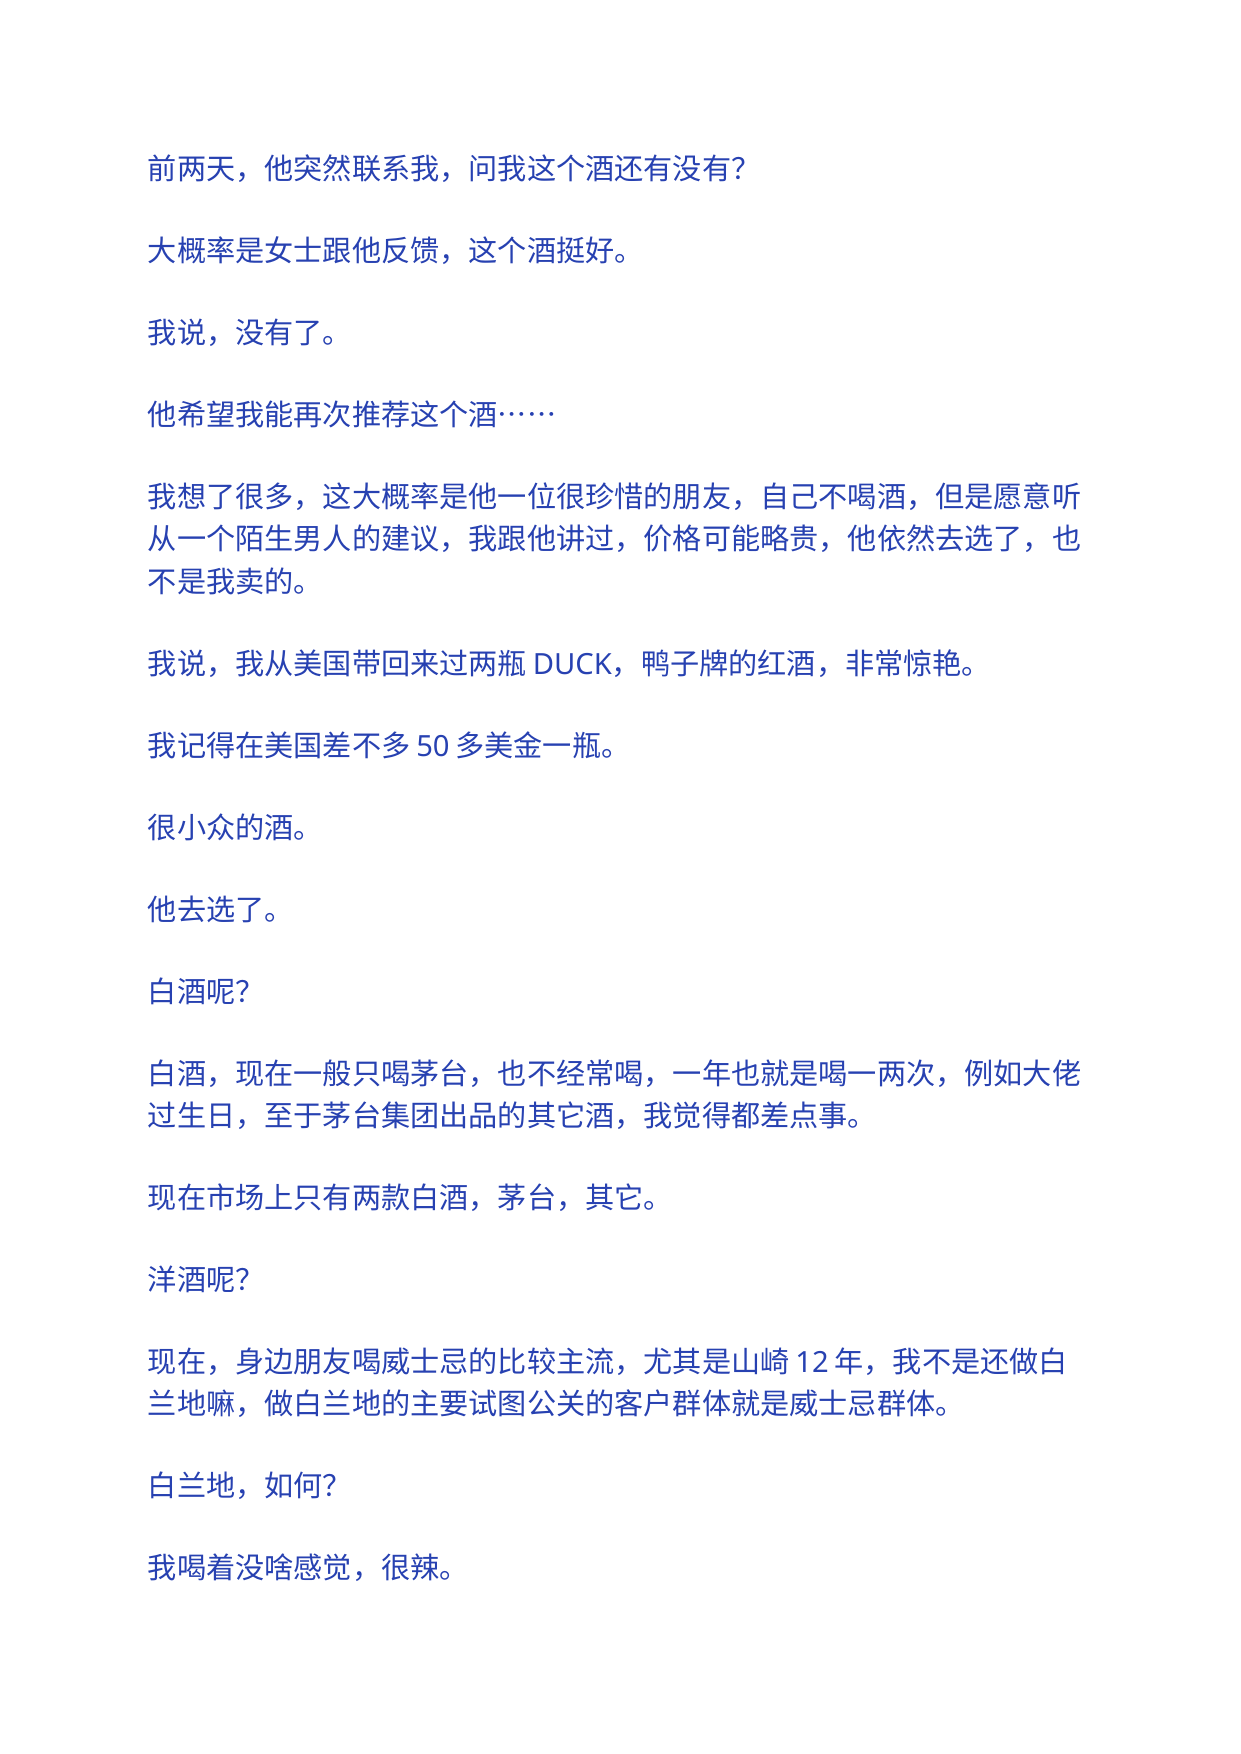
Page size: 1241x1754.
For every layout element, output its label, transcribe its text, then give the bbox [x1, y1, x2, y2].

text 我说，我从美国带回来过两瓶DUCK，鸭子牌的红酒，非常惊艳。 [148, 640, 1093, 683]
text 洋酒呢？ [148, 1257, 1093, 1299]
text 白酒，现在一般只喝茅台，也不经常喝，一年也就是喝一两次，例如大佬过生日，至于茅台集团出品的其它酒，我觉得都差点事。 [148, 1050, 1093, 1135]
text 白兰地，如何？ [148, 1463, 1093, 1505]
text 我喝着没啥感觉，很辣。 [148, 1545, 1093, 1587]
text 他希望我能再次推荐这个酒…… [148, 392, 1093, 434]
text 前两天，他突然联系我，问我这个酒还有没有？ [148, 146, 1093, 188]
text 大概率是女士跟他反馈，这个酒挺好。 [148, 228, 1093, 270]
text 很小众的酒。 [148, 804, 1093, 847]
text 现在，身边朋友喝威士忌的比较主流，尤其是山崎12年，我不是还做白兰地嘛，做白兰地的主要试图公关的客户群体就是威士忌群体。 [148, 1338, 1093, 1423]
text 他去选了。 [148, 886, 1093, 929]
text 我说，没有了。 [148, 310, 1093, 352]
text 我记得在美国差不多50多美金一瓶。 [148, 722, 1093, 765]
text 现在市场上只有两款白酒，茅台，其它。 [148, 1174, 1093, 1217]
text 白酒呢？ [148, 968, 1093, 1011]
text 我想了很多，这大概率是他一位很珍惜的朋友，自己不喝酒，但是愿意听从一个陌生男人的建议，我跟他讲过，价格可能略贵，他依然去选了，也不是我卖的。 [148, 474, 1093, 601]
